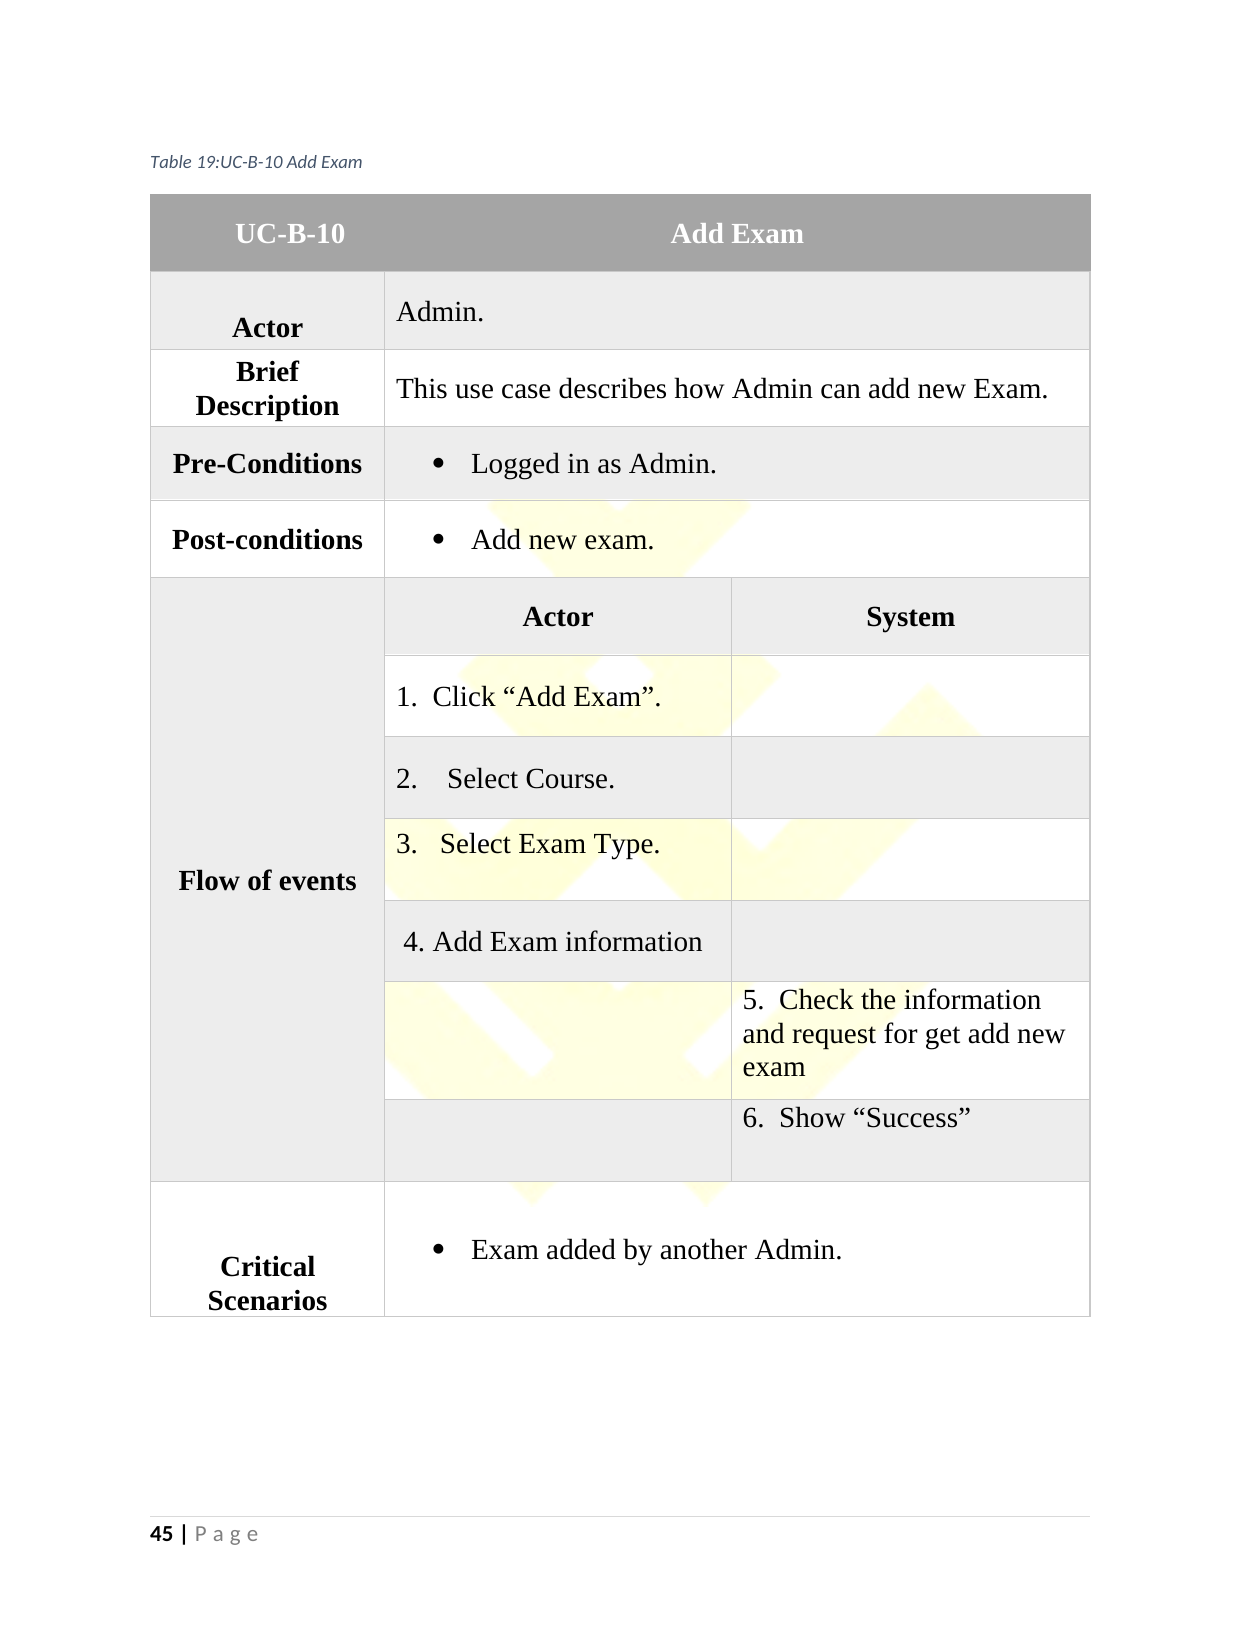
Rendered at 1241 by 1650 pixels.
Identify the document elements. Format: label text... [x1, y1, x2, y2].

table_cell [732, 819, 1089, 899]
table_cell Actor [385, 578, 731, 654]
table_cell [732, 901, 1089, 981]
table_cell [732, 737, 1089, 818]
table_cell 1. Click “Add Exam”. [385, 656, 731, 736]
table_cell Pre-Conditions [151, 427, 384, 499]
table_cell Logged in as Admin. [385, 427, 1089, 499]
table_cell Flow of events [151, 578, 384, 1181]
table_cell Exam added by another Admin. [385, 1182, 1089, 1316]
table_cell Critical Scenarios [151, 1182, 384, 1316]
table_cell Actor [151, 272, 384, 349]
table_header Add Exam [385, 195, 1089, 271]
table_cell Add new exam. [385, 501, 1089, 577]
table_cell Post-conditions [151, 501, 384, 577]
table_cell Brief Description [151, 350, 384, 426]
table_cell 2. Select Course. [385, 737, 731, 818]
table_cell This use case describes how Admin can add new Exam. [385, 350, 1089, 426]
table_cell 6. Show “Success” [732, 1100, 1089, 1181]
table_cell 5. Check the information and request for get add new exam [732, 982, 1089, 1099]
table_header UC-B-10 [151, 195, 384, 271]
table_cell [385, 982, 731, 1099]
table_cell [385, 1100, 731, 1181]
table_cell Admin. [385, 272, 1089, 349]
table_cell System [732, 578, 1089, 654]
table_cell [732, 656, 1089, 736]
table_cell 3. Select Exam Type. [385, 819, 731, 899]
table_cell 4. Add Exam information [385, 901, 731, 981]
text Table 19:UC-B-10 Add Exam [150, 150, 1090, 173]
